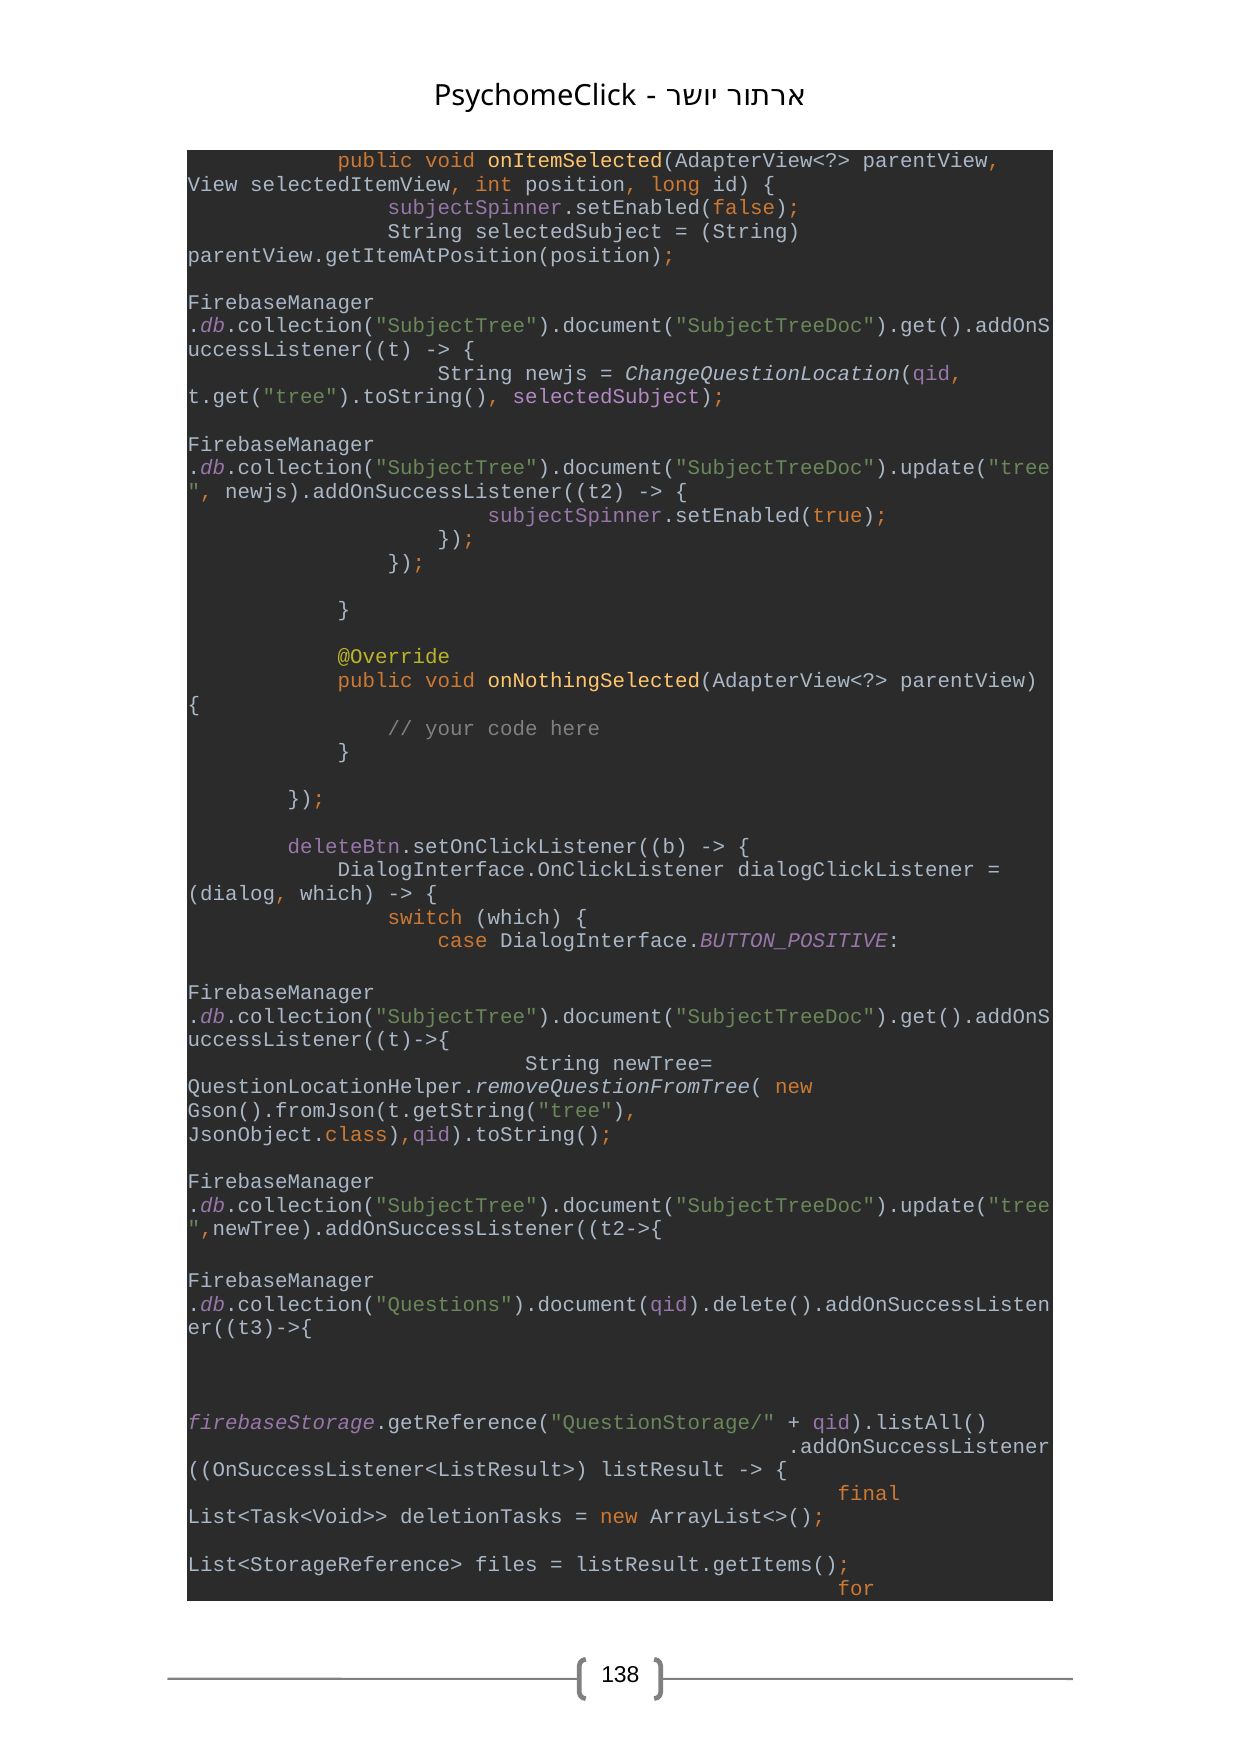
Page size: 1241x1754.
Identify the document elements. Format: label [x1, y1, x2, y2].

text [187, 150, 1053, 1601]
